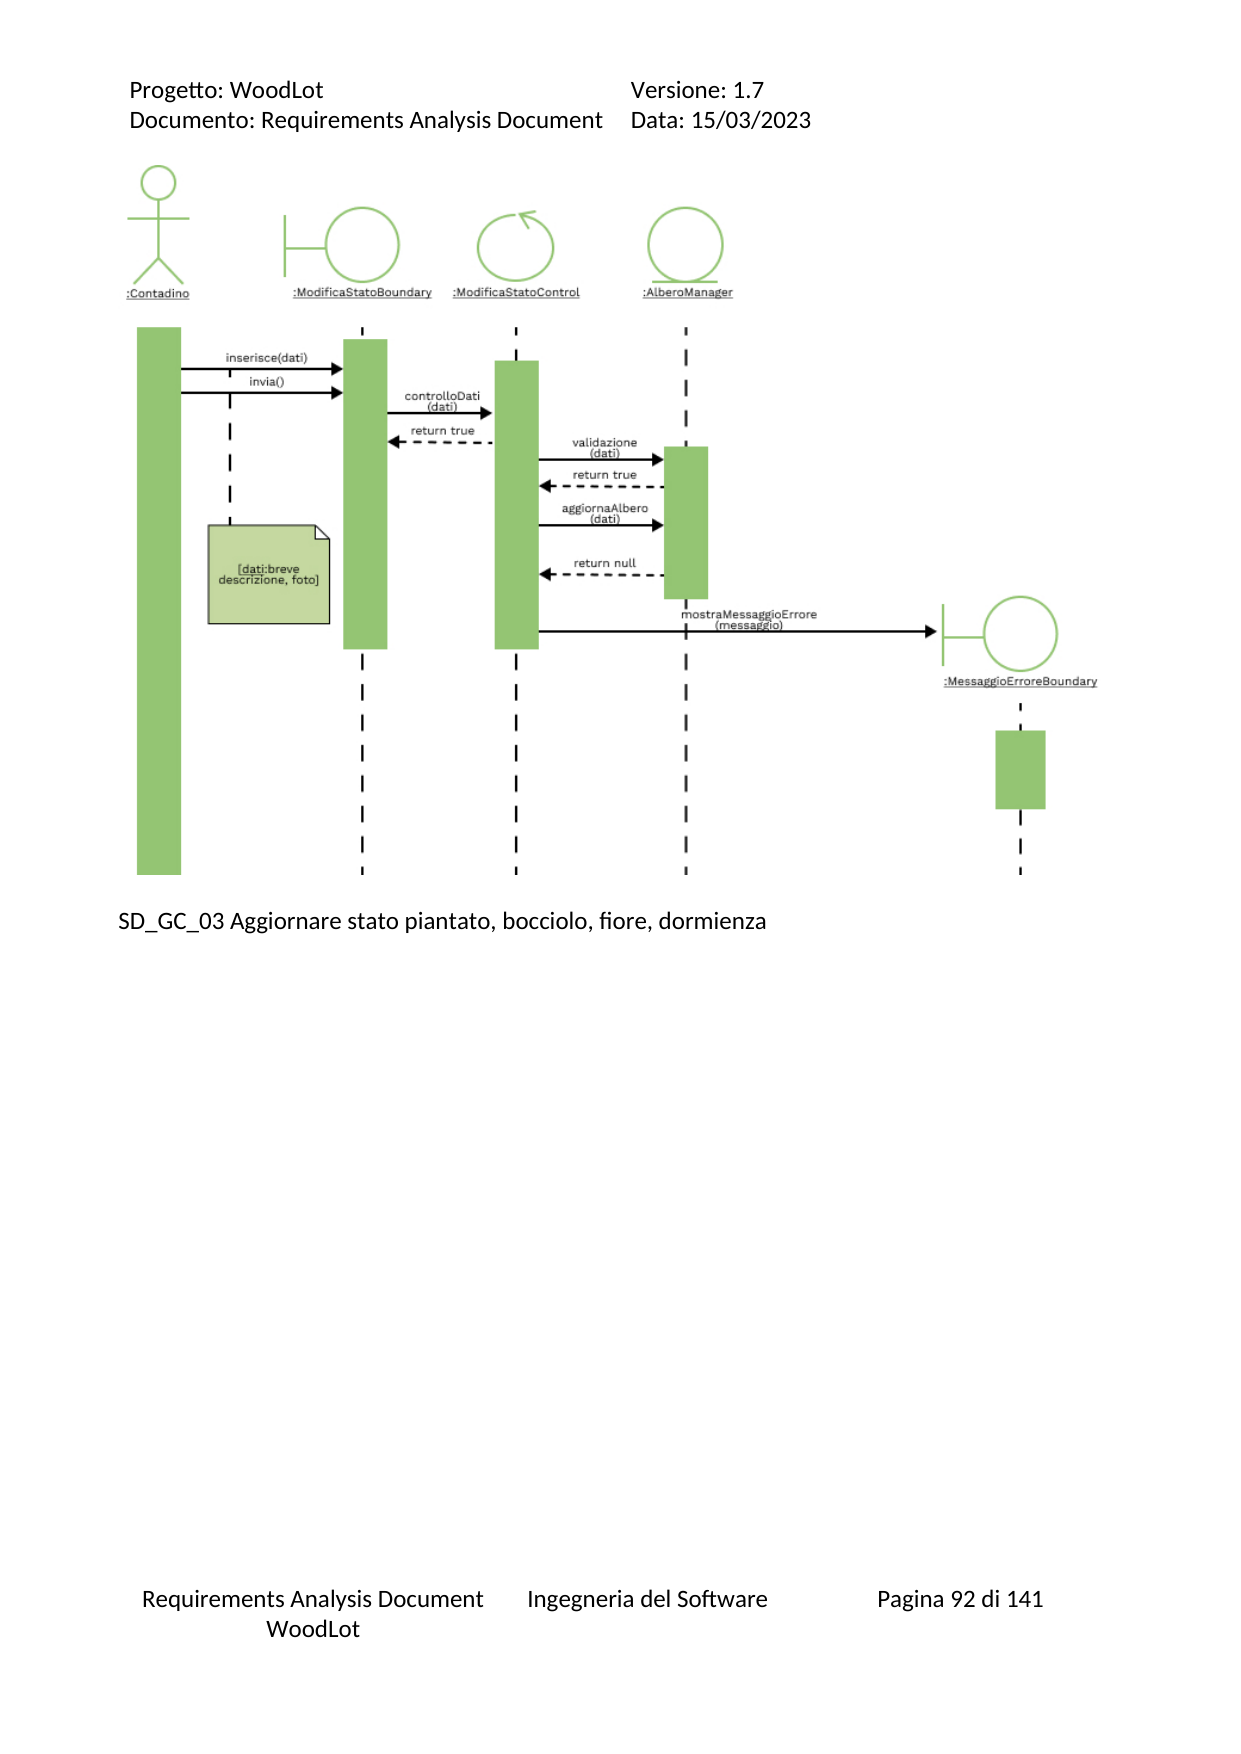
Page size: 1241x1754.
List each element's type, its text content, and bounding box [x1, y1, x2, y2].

picture [118, 165, 1122, 875]
text SD_GC_03 Aggiornare stato piantato, bocciolo, fiore, dormienza [118, 905, 1122, 935]
